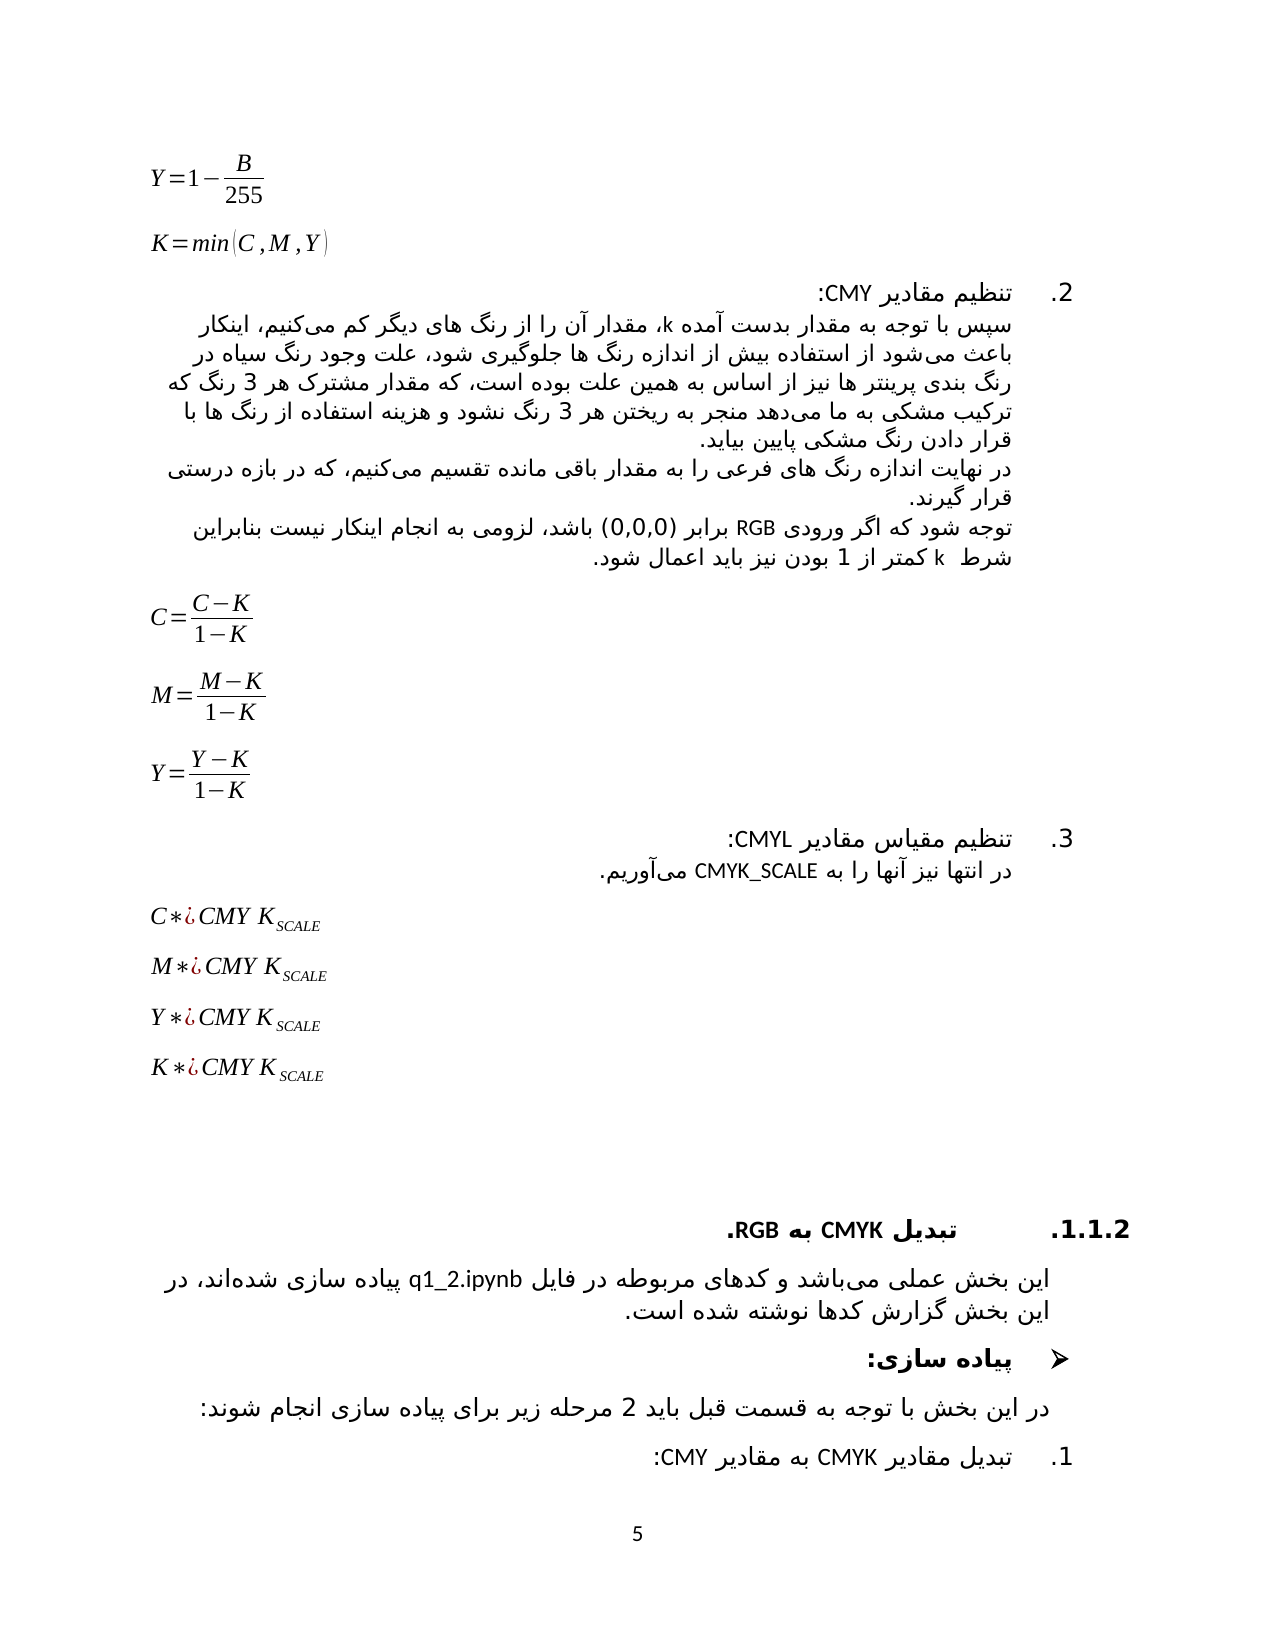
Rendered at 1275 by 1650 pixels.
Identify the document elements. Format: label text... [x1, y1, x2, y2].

list تنظیم مقیاس مقادیر CMYL: [150, 823, 1050, 854]
list تبدیل مقادیر CMYK به مقادیر CMY: [150, 1441, 1050, 1471]
list توجه شود که اگر ورودی RGB برابر (0,0,0) باشد، لزومی به انجام اینکار نیست بنابراین شرط k کمتر از 1 بودن نیز باید اعمال شود. [150, 513, 1012, 571]
list تنظیم مقادیر CMY: [150, 277, 1050, 308]
list تبدیل CMYK به RGB. [150, 1214, 1050, 1244]
text این بخش عملی می‌باشد و کدهای مربوطه در فایل q1_2.ipynb پیاده سازی شده‌اند، در این بخش گزارش کدها نوشته شده است. [150, 1264, 1050, 1326]
text در این بخش با توجه به قسمت قبل باید 2 مرحله زیر برای پیاده سازی انجام شوند: [150, 1393, 1125, 1422]
list در انتها نیز آنها را به CMYK_SCALE می‌آوریم. [150, 856, 1012, 884]
list پیاده سازی: [150, 1344, 1050, 1374]
list در نهایت اندازه رنگ های فرعی را به مقدار باقی مانده تقسیم می‌کنیم، که در بازه درستی قرار گیرند. [150, 455, 1012, 511]
list سپس با توجه به مقدار بدست آمده k، مقدار آن را از رنگ های دیگر کم می‌کنیم، اینکار باعث می‌شود از استفاده بیش از اندازه رنگ ها جلوگیری شود، علت وجود رنگ سیاه در رنگ بندی پرینتر ها نیز از اساس به همین علت بوده است، که مقدار مشترک هر 3 رنگ که ترکیب مشکی به ما می‌دهد منجر به ریختن هر 3 رنگ نشود و هزینه استفاده از رنگ ها با قرار دادن رنگ مشکی پایین بیاید. [150, 310, 1012, 453]
